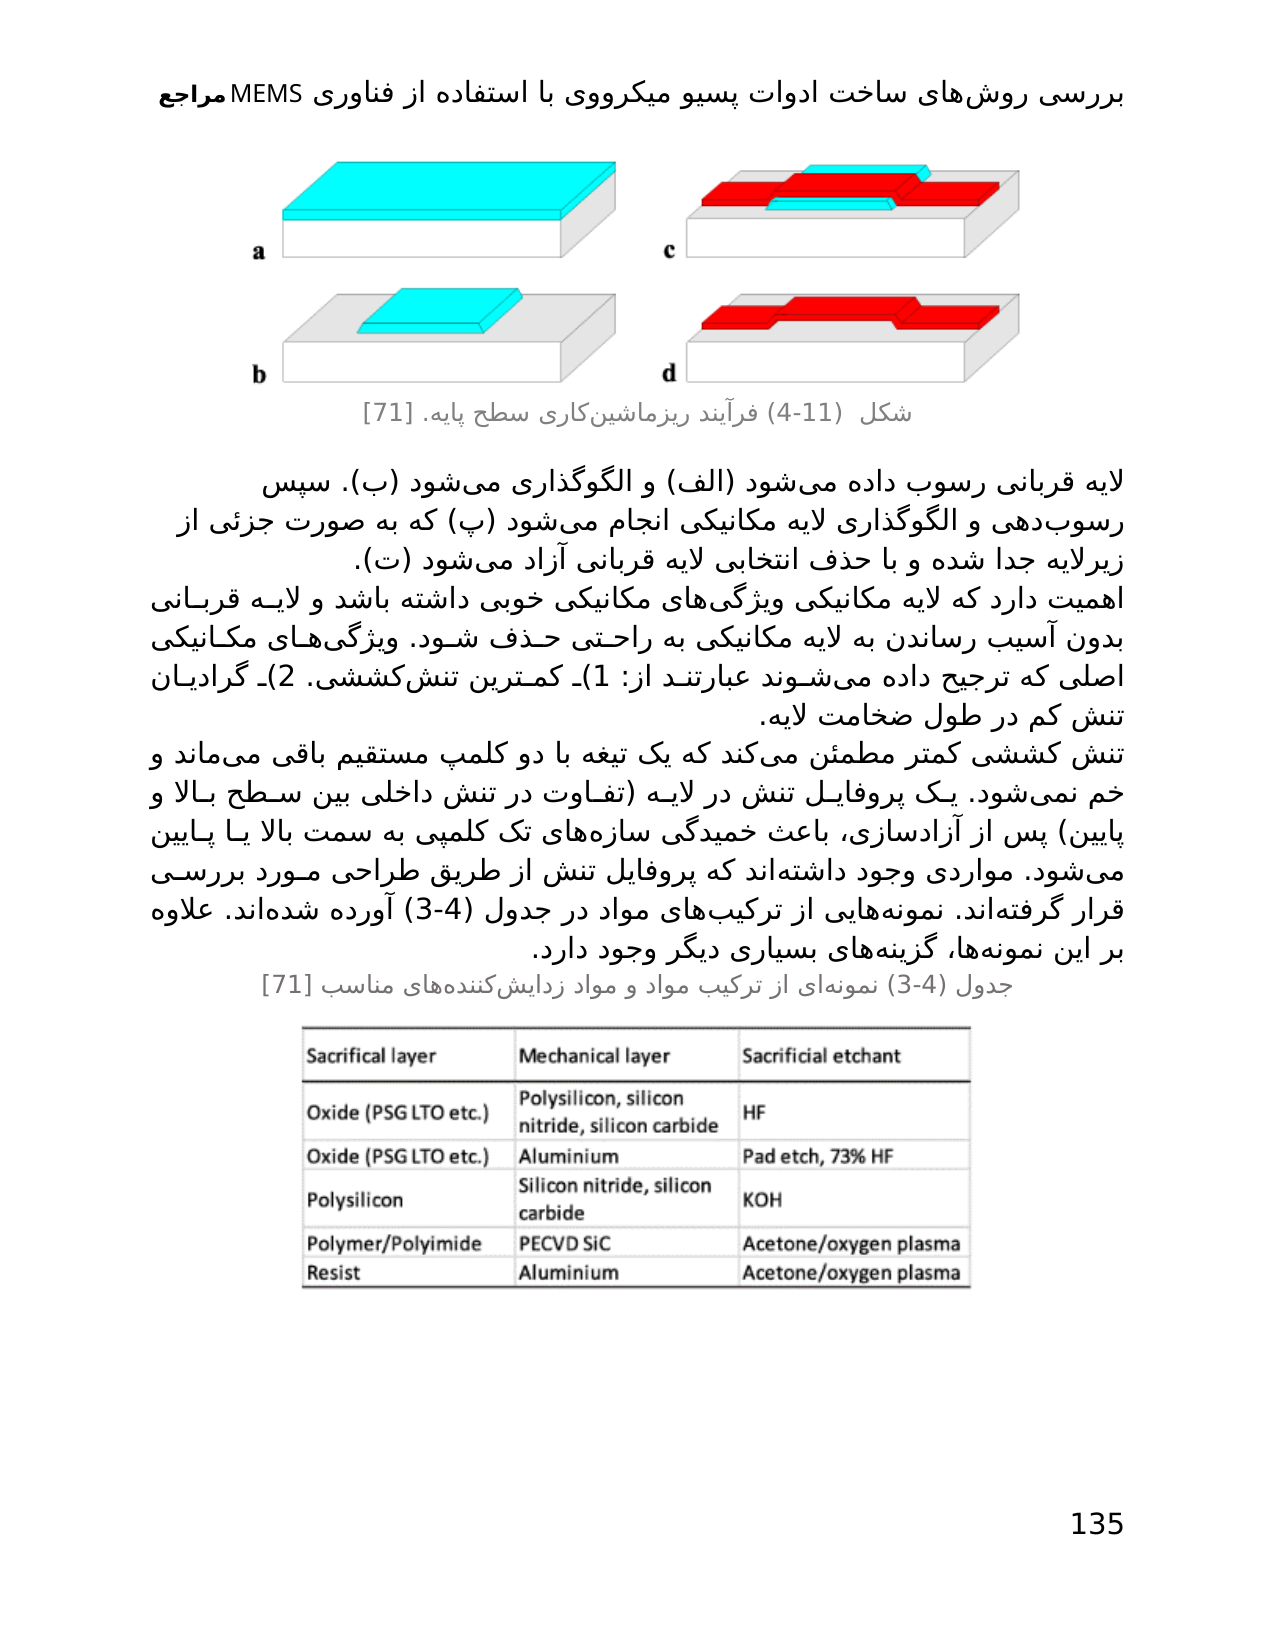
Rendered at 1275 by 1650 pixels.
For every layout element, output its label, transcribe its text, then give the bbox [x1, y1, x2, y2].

picture [241, 150, 1034, 393]
text لایه قربانی رسوب داده می‌شود (الف) و الگوگذاری می‌شود (ب). سپس رسوب‌دهی و الگوگذاری لایه مکانیکی انجام می‌شود (پ) که به صورت جزئی از زیرلایه جدا شده و با حذف انتخابی لایه قربانی آزاد می‌شود (ت). [150, 464, 1125, 576]
text شکل (11-4) فرآیند ریزماشین‌کاری سطح پایه. [150, 398, 1125, 427]
text جدول (4-3) نمونه‌ای از ترکیب مواد و مواد زدایش‌کننده‌های مناسب [150, 971, 1125, 1000]
picture [296, 1020, 978, 1291]
text اهمیت دارد که لایه مکانیکی ویژگی‌های مکانیکی خوبی داشته باشد و لایه قربانی بدون آسیب رساندن به لایه مکانیکی به راحتی حذف شود. ویژگی‌های مکانیکی اصلی که ترجیح داده می‌شوند عبارتند از: 1) کمترین تنش‌کششی. 2) گرادیان تنش کم در طول ضخامت لایه. [150, 581, 1125, 732]
text تنش کششی کمتر مطمئن می‌کند که یک تیغه با دو کلمپ مستقیم باقی می‌ماند و خم نمی‌شود. یک پروفایل تنش در لایه (تفاوت در تنش داخلی بین سطح بالا و پایین) پس از آزادسازی، باعث خمیدگی سازه‌های تک کلمپی به سمت بالا یا پایین می‌شود. مواردی وجود داشته‌اند که پروفایل تنش از طریق طراحی مورد بررسی قرار گرفته‌اند. نمونه‌هایی از ترکیب‌های مواد در جدول (4-3) آورده شده‌اند. علاوه بر این نمونه‌ها، گزینه‌های بسیاری دیگر وجود دارد. [150, 737, 1125, 966]
